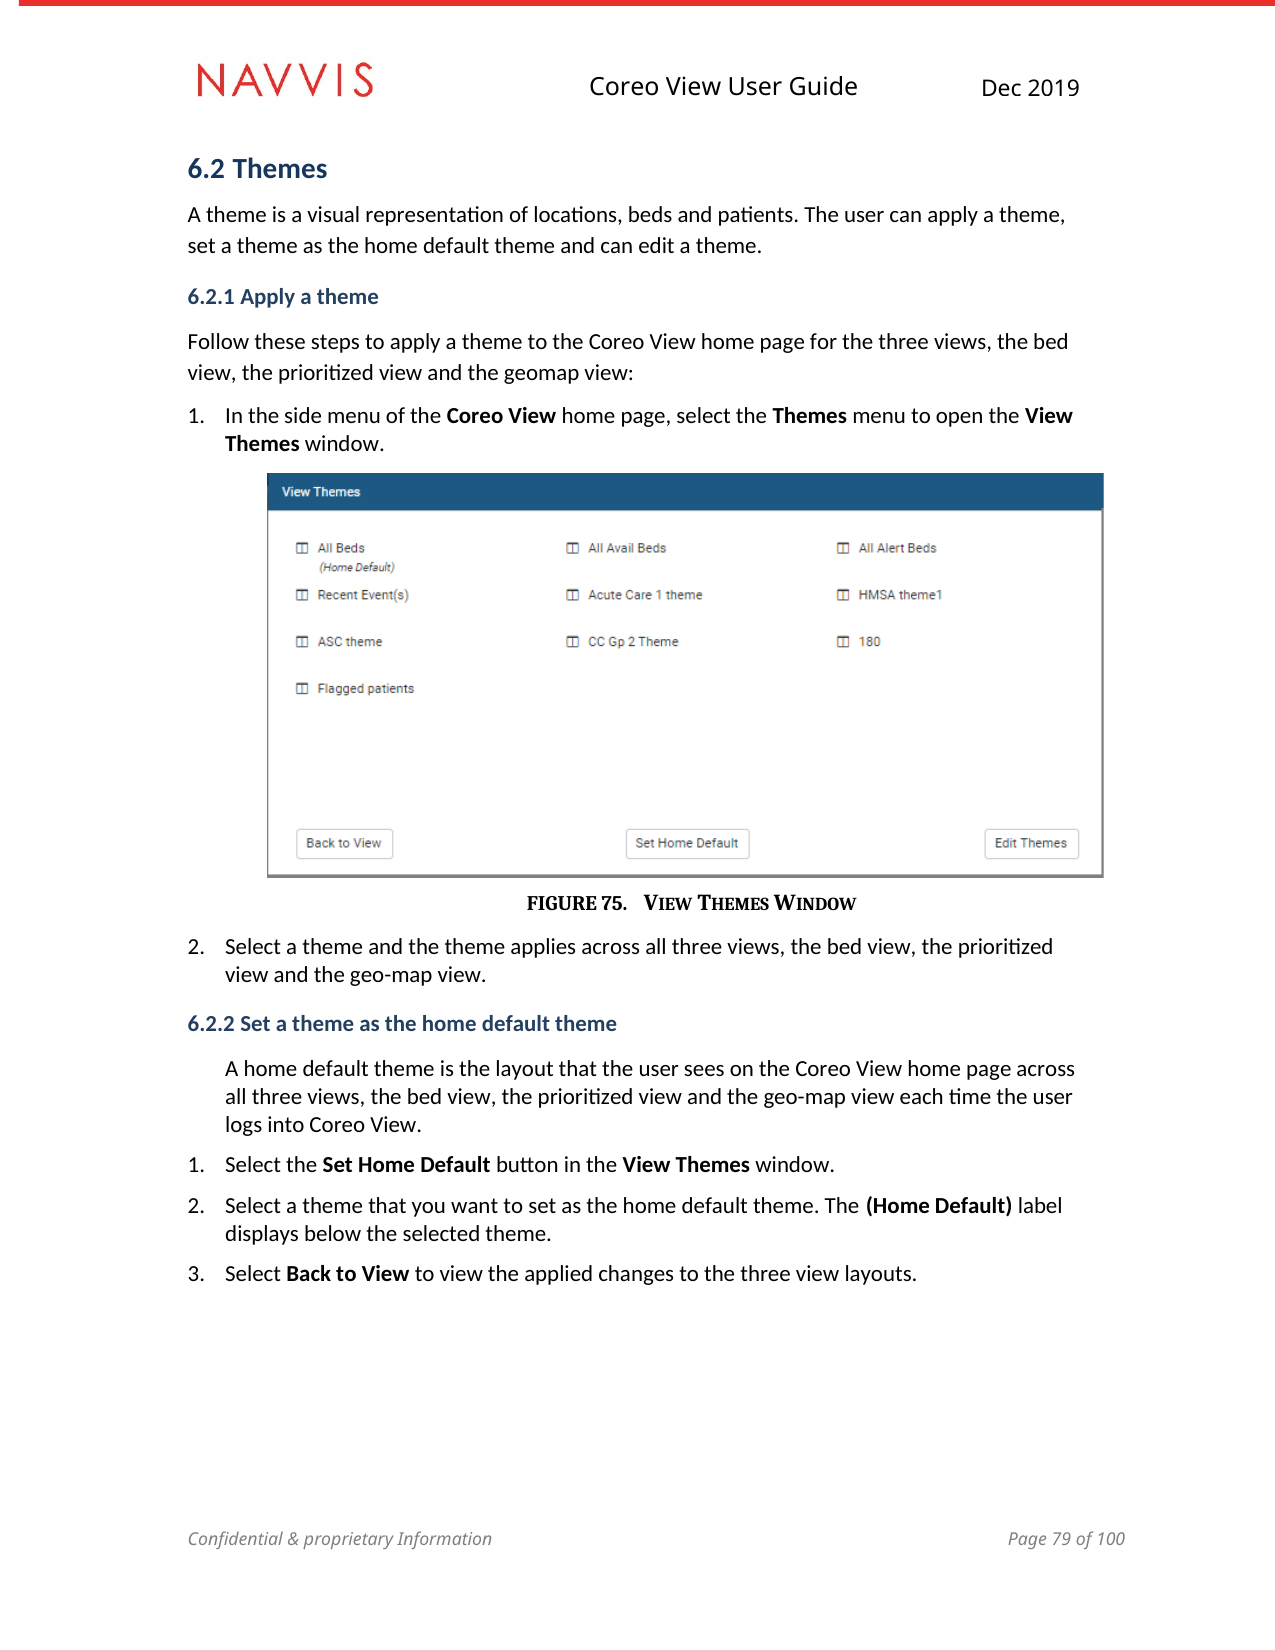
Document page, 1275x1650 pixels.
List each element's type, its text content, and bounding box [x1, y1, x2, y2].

list In the side menu of the Coreo View home page, select the Themes menu to open the View Themes window. [187, 401, 1087, 457]
text A home default theme is the layout that the user sees on the Coreo View home page across all three views, the bed view, the prioritized view and the geo-map view each time the user logs into Coreo View. [225, 1054, 1087, 1138]
subtitle Themes [187, 150, 1087, 186]
text Follow these steps to apply a theme to the Coreo View home page for the three views, the bed view, the prioritized view and the geomap view: [187, 327, 1087, 386]
list Select the Set Home Default button in the View Themes window. [187, 1151, 1087, 1178]
list Select a theme and the theme applies across all three views, the bed view, the prioritized view and the geo-map view. [187, 932, 1087, 988]
text A theme is a visual representation of locations, beds and patients. The user can apply a theme, set a theme as the home default theme and can edit a theme. [187, 200, 1087, 259]
picture [267, 473, 1104, 878]
list Select Back to View to view the applied changes to the three view layouts. [187, 1259, 1087, 1288]
list Select a theme that you want to set as the home default theme. The (Home Default) label displays below the selected theme. [187, 1191, 1087, 1247]
subtitle Set a theme as the home default theme [187, 1009, 1087, 1037]
subtitle Apply a theme [187, 282, 1087, 311]
text View Themes Window [296, 890, 1087, 916]
picture [187, 55, 383, 104]
